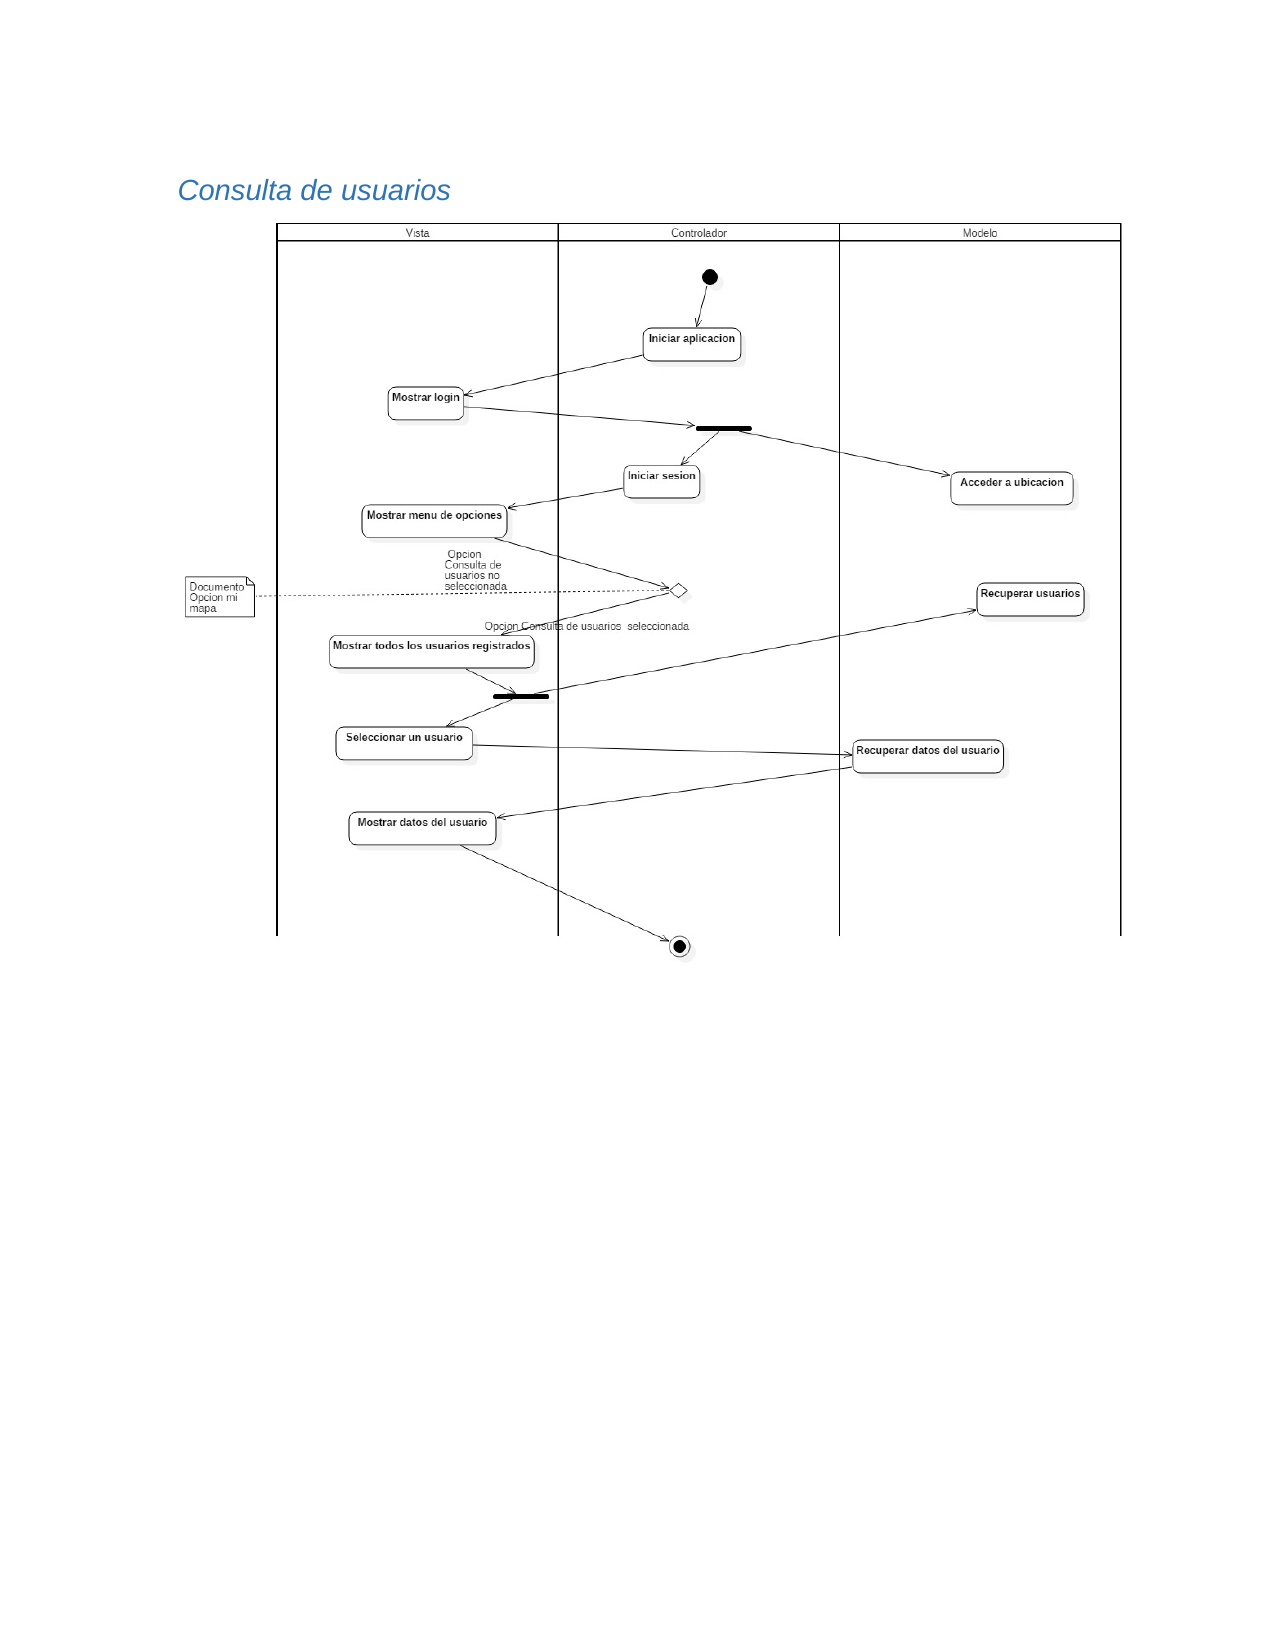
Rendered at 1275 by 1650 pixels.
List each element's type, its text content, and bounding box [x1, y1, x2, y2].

text Consulta de usuarios [177, 173, 1098, 206]
picture [177, 215, 1153, 989]
